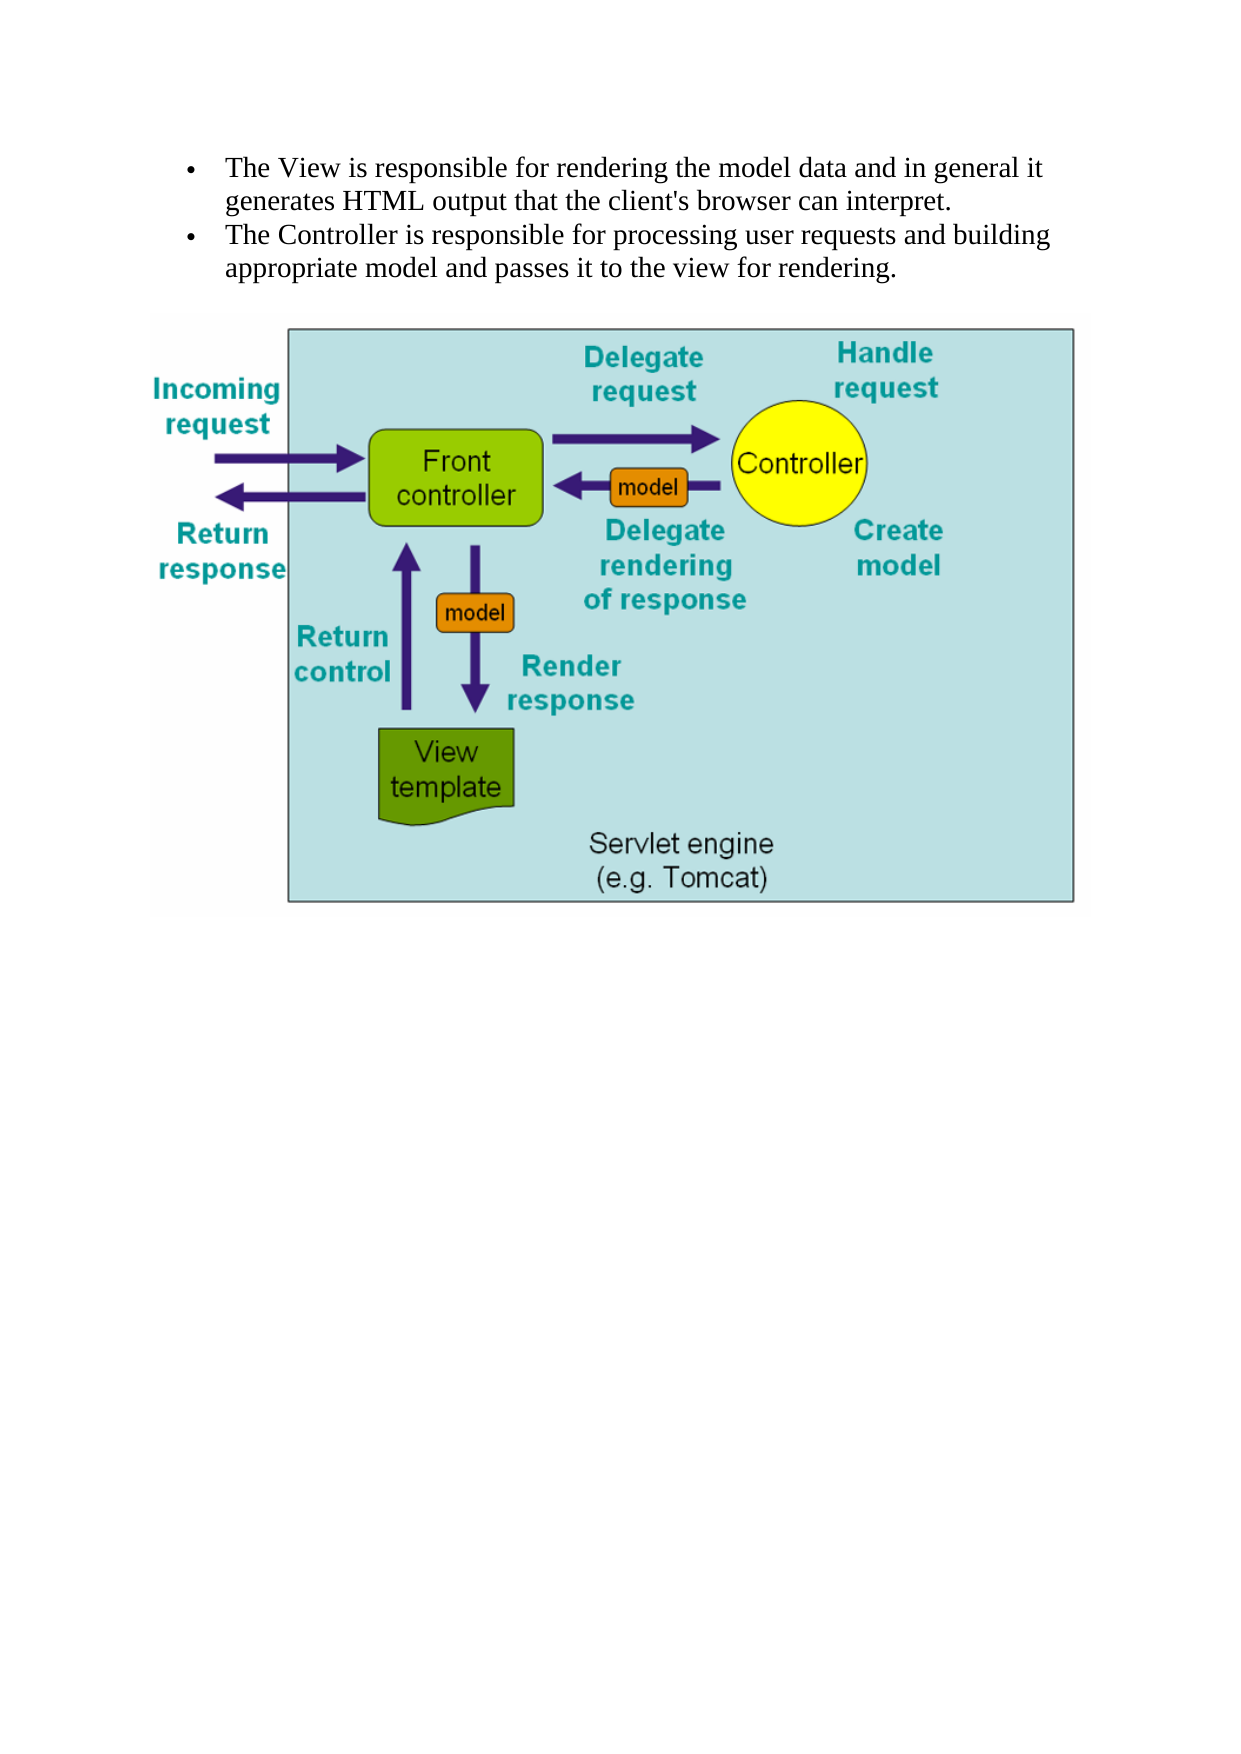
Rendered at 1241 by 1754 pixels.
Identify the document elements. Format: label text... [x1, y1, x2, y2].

picture [150, 342, 1091, 946]
list The View is responsible for rendering the model data and in general it generates HTML output that the client's browser can interpret. [187, 150, 1090, 217]
list The Controller is responsible for processing user requests and building appropriate model and passes it to the view for rendering. [187, 246, 1090, 313]
